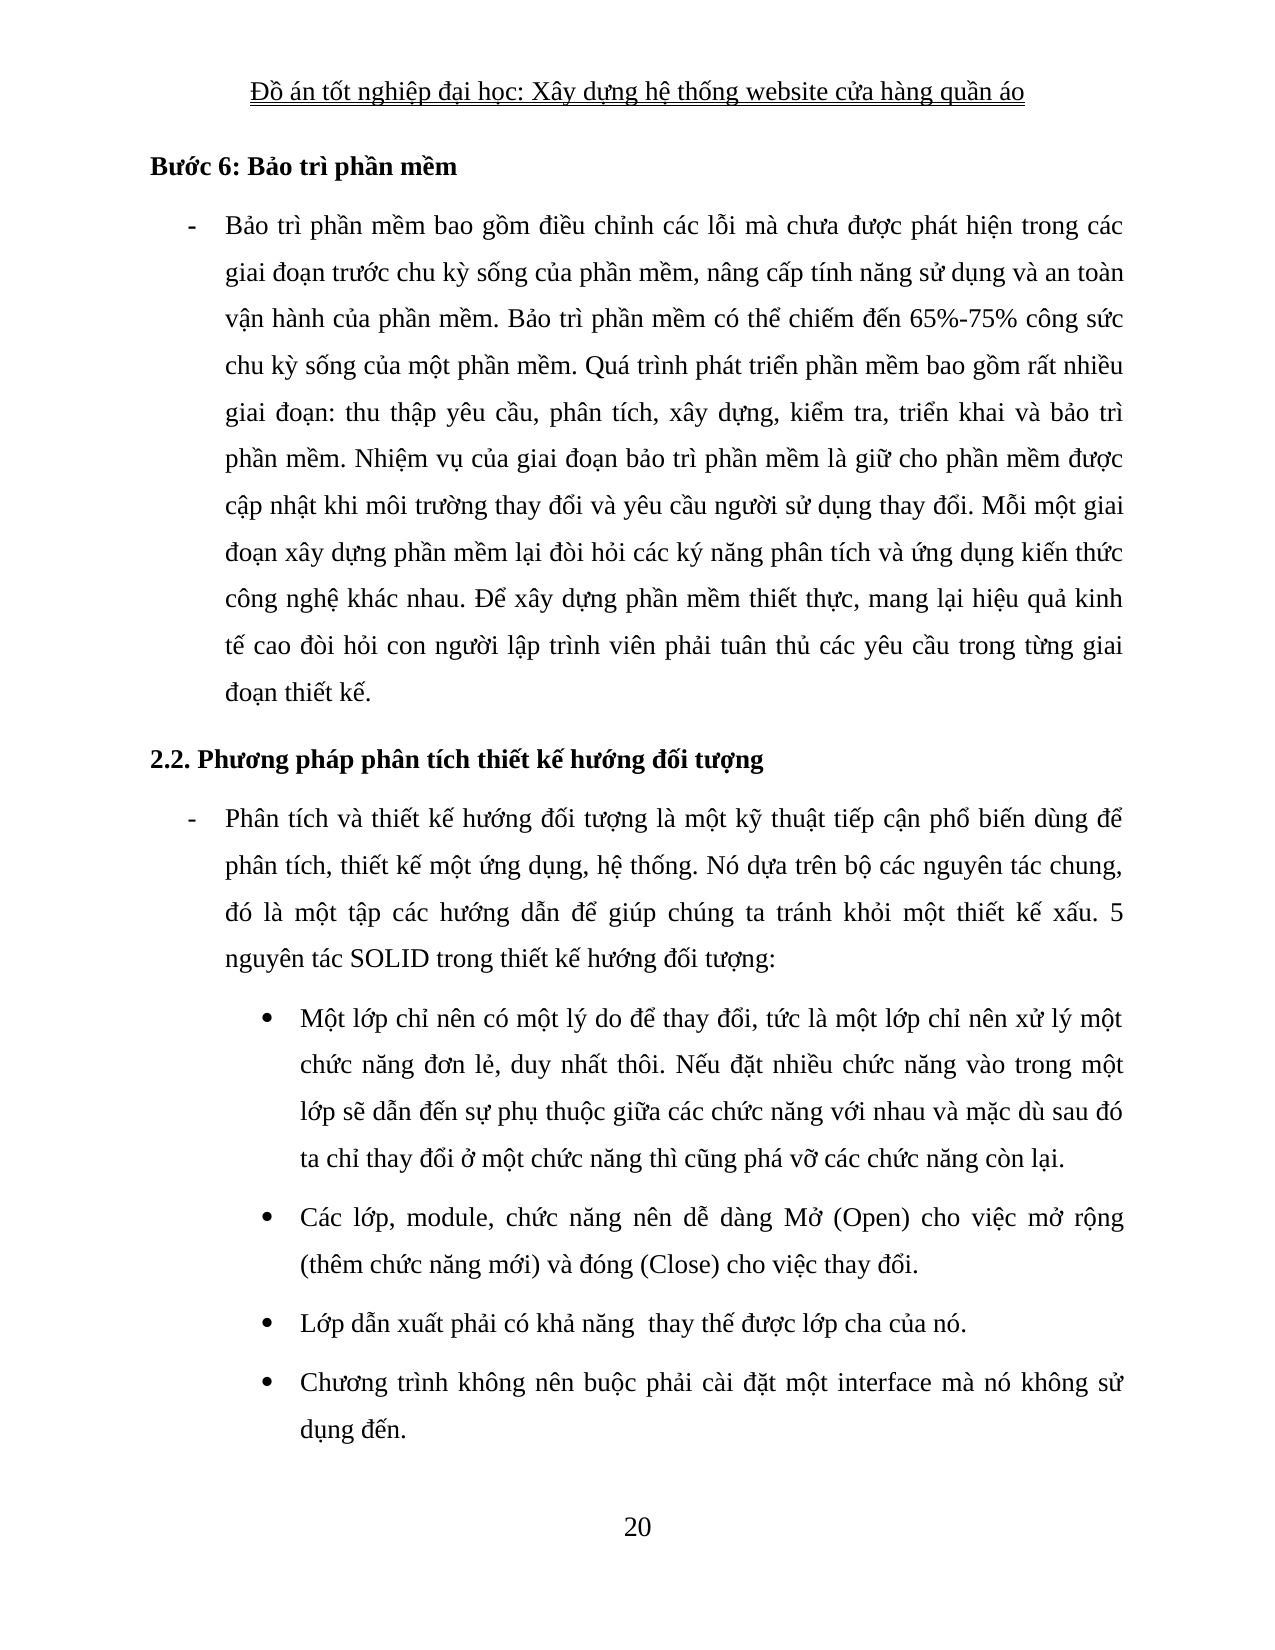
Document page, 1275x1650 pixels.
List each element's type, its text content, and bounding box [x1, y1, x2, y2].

list Các lớp, module, chức năng nên dễ dàng Mở (Open) cho việc mở rộng (thêm chức năng mới) và đóng (Close) cho việc thay đổi. [262, 1201, 1125, 1279]
list Một lớp chỉ nên có một lý do để thay đổi, tức là một lớp chỉ nên xử lý một chức năng đơn lẻ, duy nhất thôi. Nếu đặt nhiều chức năng vào trong một lớp sẽ dẫn đến sự phụ thuộc giữa các chức năng với nhau và mặc dù sau đó ta chỉ thay đổi ở một chức năng thì cũng phá vỡ các chức năng còn lại. [262, 1002, 1125, 1173]
text Bước 6: Bảo trì phần mềm [150, 150, 1125, 181]
text 2.2. Phương pháp phân tích thiết kế hướng đối tượng [150, 743, 1125, 774]
list Chương trình không nên buộc phải cài đặt một interface mà nó không sử dụng đến. [262, 1366, 1125, 1444]
list Bảo trì phần mềm bao gồm điều chỉnh các lỗi mà chưa được phát hiện trong các giai đoạn trước chu kỳ sống của phần mềm, nâng cấp tính năng sử dụng và an toàn vận hành của phần mềm. Bảo trì phần mềm có thể chiếm đến 65%-75% công sức chu kỳ sống của một phần mềm. Quá trình phát triển phần mềm bao gồm rất nhiều giai đoạn: thu thập yêu cầu, phân tích, xây dựng, kiểm tra, triển khai và bảo trì phần mềm. Nhiệm vụ của giai đoạn bảo trì phần mềm là giữ cho phần mềm được cập nhật khi môi trường thay đổi và yêu cầu người sử dụng thay đổi. Mỗi một giai đoạn xây dựng phần mềm lại đòi hỏi các ký năng phân tích và ứng dụng kiến thức công nghệ khác nhau. Để xây dựng phần mềm thiết thực, mang lại hiệu quả kinh tế cao đòi hỏi con người lập trình viên phải tuân thủ các yêu cầu trong từng giai đoạn thiết kế. [187, 209, 1125, 707]
list Phân tích và thiết kế hướng đối tượng là một kỹ thuật tiếp cận phổ biến dùng để phân tích, thiết kế một ứng dụng, hệ thống. Nó dựa trên bộ các nguyên tác chung, đó là một tập các hướng dẫn để giúp chúng ta tránh khỏi một thiết kế xấu. 5 nguyên tác SOLID trong thiết kế hướng đối tượng: [187, 802, 1125, 974]
list Lớp dẫn xuất phải có khả năng thay thế được lớp cha của nó. [262, 1307, 1125, 1338]
